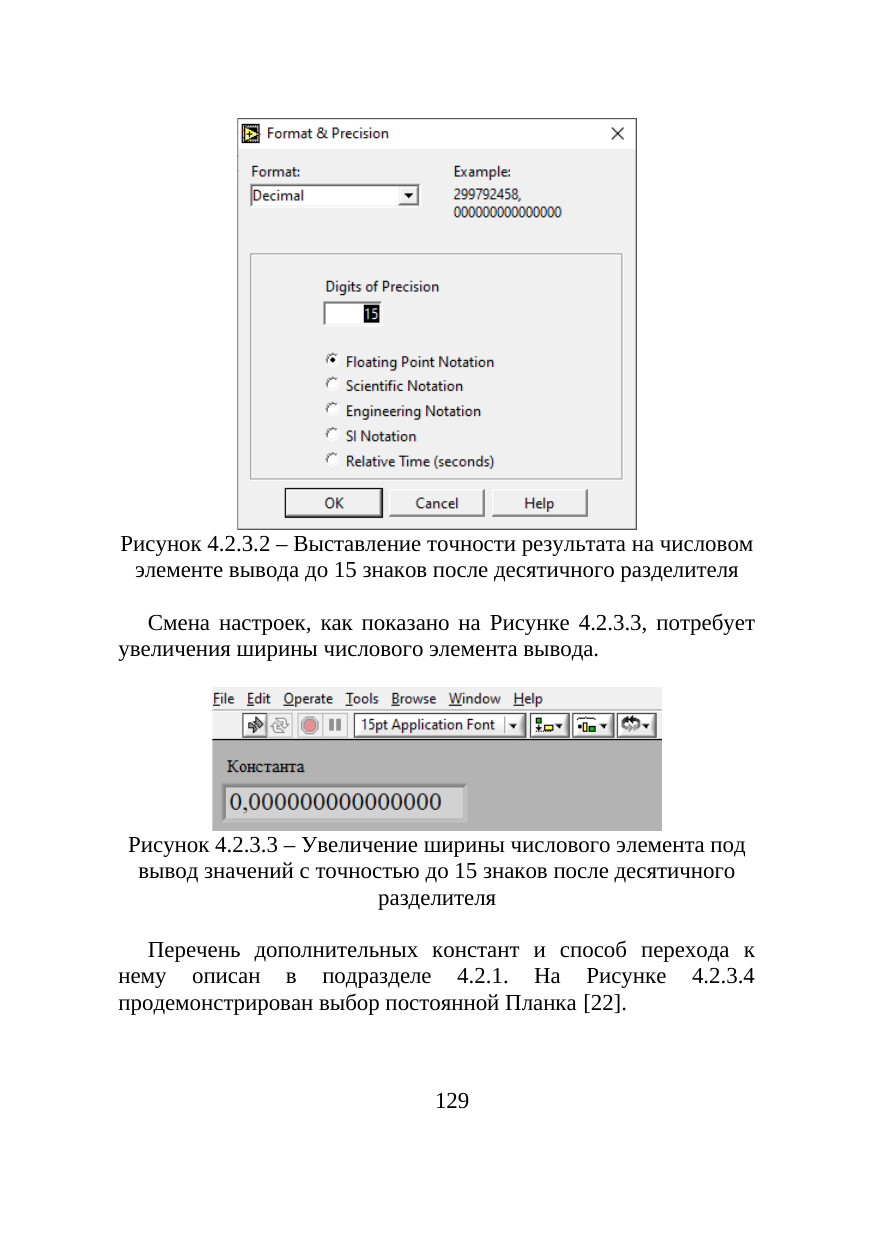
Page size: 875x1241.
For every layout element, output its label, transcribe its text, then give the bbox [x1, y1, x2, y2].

text Смена настроек, как показано на Рисунке 4.2.3.3, потребует увеличения ширины числового элемента вывода. [118, 609, 756, 661]
text Рисунок 4.2.3.2 – Выставление точности результата на числовом элементе вывода до 15 знаков после десятичного разделителя [118, 530, 756, 582]
picture [212, 687, 662, 831]
picture [237, 118, 637, 530]
text Перечень дополнительных констант и способ перехода к нему описан в подразделе 4.2.1. На Рисунке 4.2.3.4 продемонстрирован выбор постоянной Планка [22]. [118, 936, 756, 1015]
text Рисунок 4.2.3.3 – Увеличение ширины числового элемента под вывод значений с точностью до 15 знаков после десятичного разделителя [118, 831, 756, 910]
